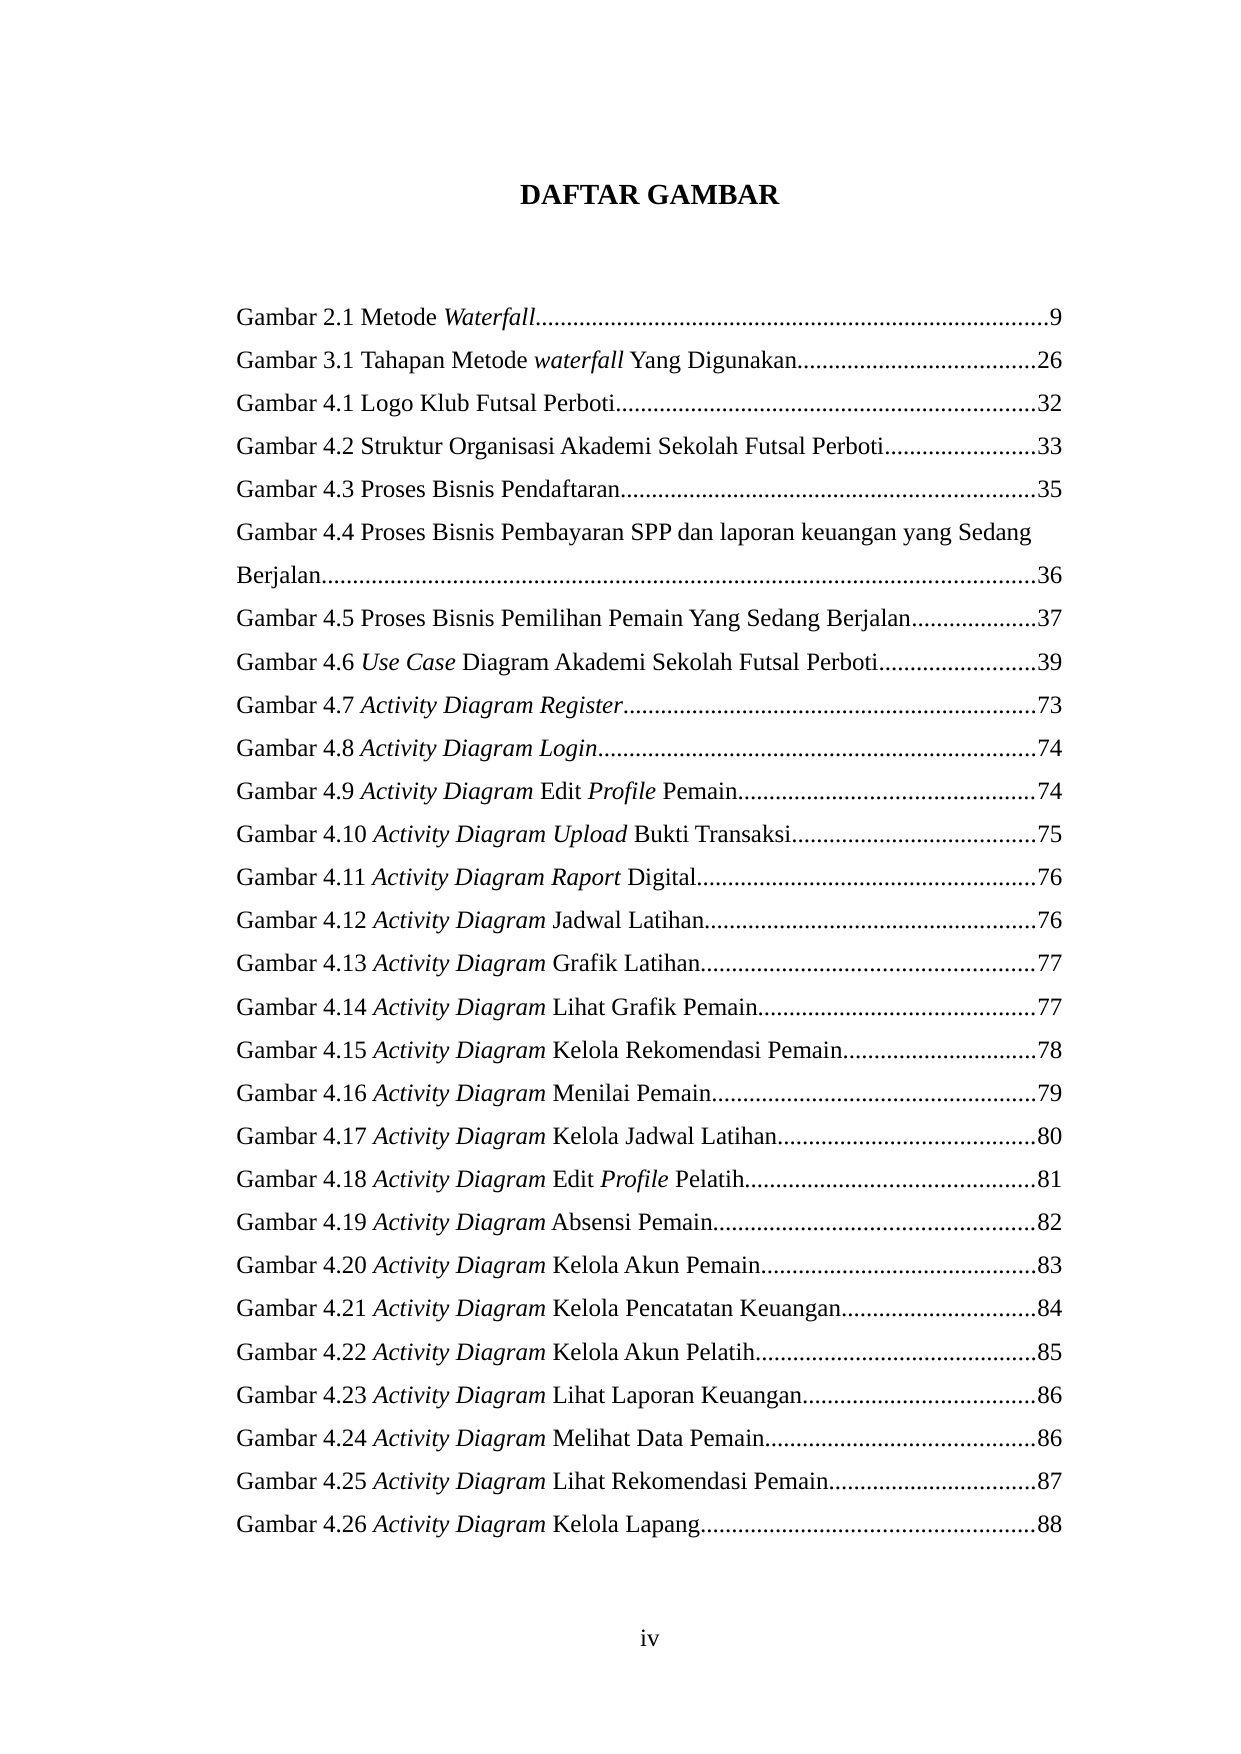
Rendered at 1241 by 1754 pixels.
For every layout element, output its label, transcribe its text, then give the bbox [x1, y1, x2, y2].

text Gambar 4.17 Activity Diagram Kelola Jadwal Latihan 80 [236, 1121, 1063, 1150]
text Gambar 4.4 Proses Bisnis Pembayaran SPP dan laporan keuangan yang Sedang Berjalan 36 [236, 517, 1063, 589]
subtitle DAFTAR GAMBAR [236, 177, 1063, 211]
text Gambar 4.5 Proses Bisnis Pemilihan Pemain Yang Sedang Berjalan 37 [236, 603, 1063, 632]
text Gambar 4.10 Activity Diagram Upload Bukti Transaksi 75 [236, 819, 1063, 848]
text Gambar 4.2 Struktur Organisasi Akademi Sekolah Futsal Perboti 33 [236, 431, 1063, 460]
text Gambar 4.8 Activity Diagram Login 74 [236, 733, 1063, 762]
text Gambar 4.20 Activity Diagram Kelola Akun Pemain 83 [236, 1250, 1063, 1279]
text Gambar 2.1 Metode Waterfall 9 [236, 302, 1063, 330]
text Gambar 3.1 Tahapan Metode waterfall Yang Digunakan 26 [236, 345, 1063, 373]
text Gambar 4.13 Activity Diagram Grafik Latihan 77 [236, 948, 1063, 977]
text Gambar 4.7 Activity Diagram Register 73 [236, 690, 1063, 718]
text Gambar 4.23 Activity Diagram Lihat Laporan Keuangan 86 [236, 1380, 1063, 1408]
text Gambar 4.21 Activity Diagram Kelola Pencatatan Keuangan 84 [236, 1293, 1063, 1322]
text Gambar 4.3 Proses Bisnis Pendaftaran 35 [236, 474, 1063, 503]
text Gambar 4.24 Activity Diagram Melihat Data Pemain 86 [236, 1423, 1063, 1452]
text Gambar 4.22 Activity Diagram Kelola Akun Pelatih 85 [236, 1337, 1063, 1365]
text Gambar 4.14 Activity Diagram Lihat Grafik Pemain 77 [236, 992, 1063, 1020]
text Gambar 4.25 Activity Diagram Lihat Rekomendasi Pemain 87 [236, 1466, 1063, 1495]
text Gambar 4.26 Activity Diagram Kelola Lapang 88 [236, 1509, 1063, 1538]
text Gambar 4.15 Activity Diagram Kelola Rekomendasi Pemain 78 [236, 1035, 1063, 1063]
text Gambar 4.12 Activity Diagram Jadwal Latihan 76 [236, 905, 1063, 934]
text Gambar 4.16 Activity Diagram Menilai Pemain 79 [236, 1078, 1063, 1107]
text Gambar 4.6 Use Case Diagram Akademi Sekolah Futsal Perboti 39 [236, 647, 1063, 675]
text Gambar 4.1 Logo Klub Futsal Perboti 32 [236, 388, 1063, 417]
text Gambar 4.18 Activity Diagram Edit Profile Pelatih 81 [236, 1164, 1063, 1193]
text Gambar 4.19 Activity Diagram Absensi Pemain 82 [236, 1207, 1063, 1236]
text Gambar 4.11 Activity Diagram Raport Digital 76 [236, 862, 1063, 891]
text Gambar 4.9 Activity Diagram Edit Profile Pemain 74 [236, 776, 1063, 805]
